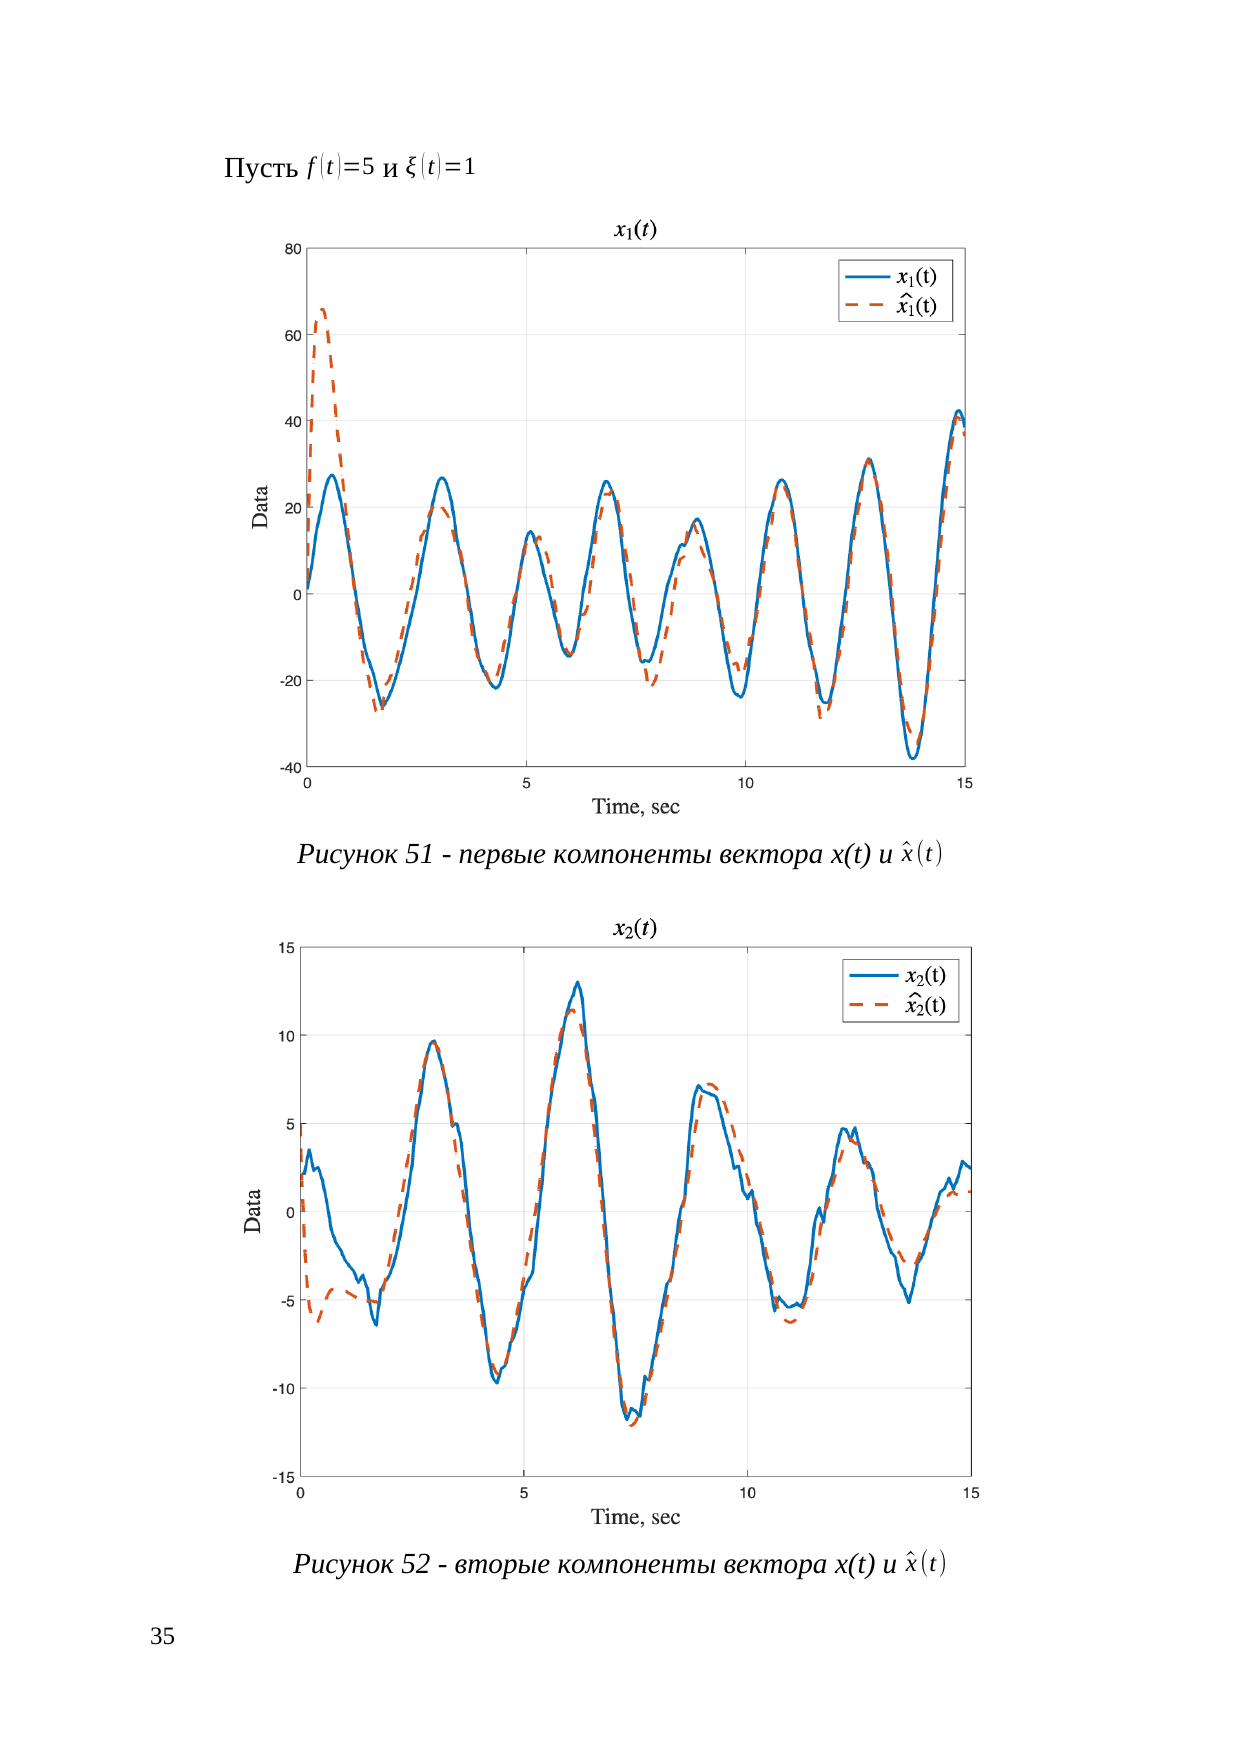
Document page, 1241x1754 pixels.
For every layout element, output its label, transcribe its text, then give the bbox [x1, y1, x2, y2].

text Рисунок 52 - вторые компоненты вектора x(t) и [150, 1546, 1090, 1580]
text Рисунок 51 - первые компоненты вектора x(t) и [150, 836, 1090, 869]
picture [196, 200, 1045, 836]
text Пусть и [150, 150, 1090, 183]
picture [187, 898, 1053, 1547]
